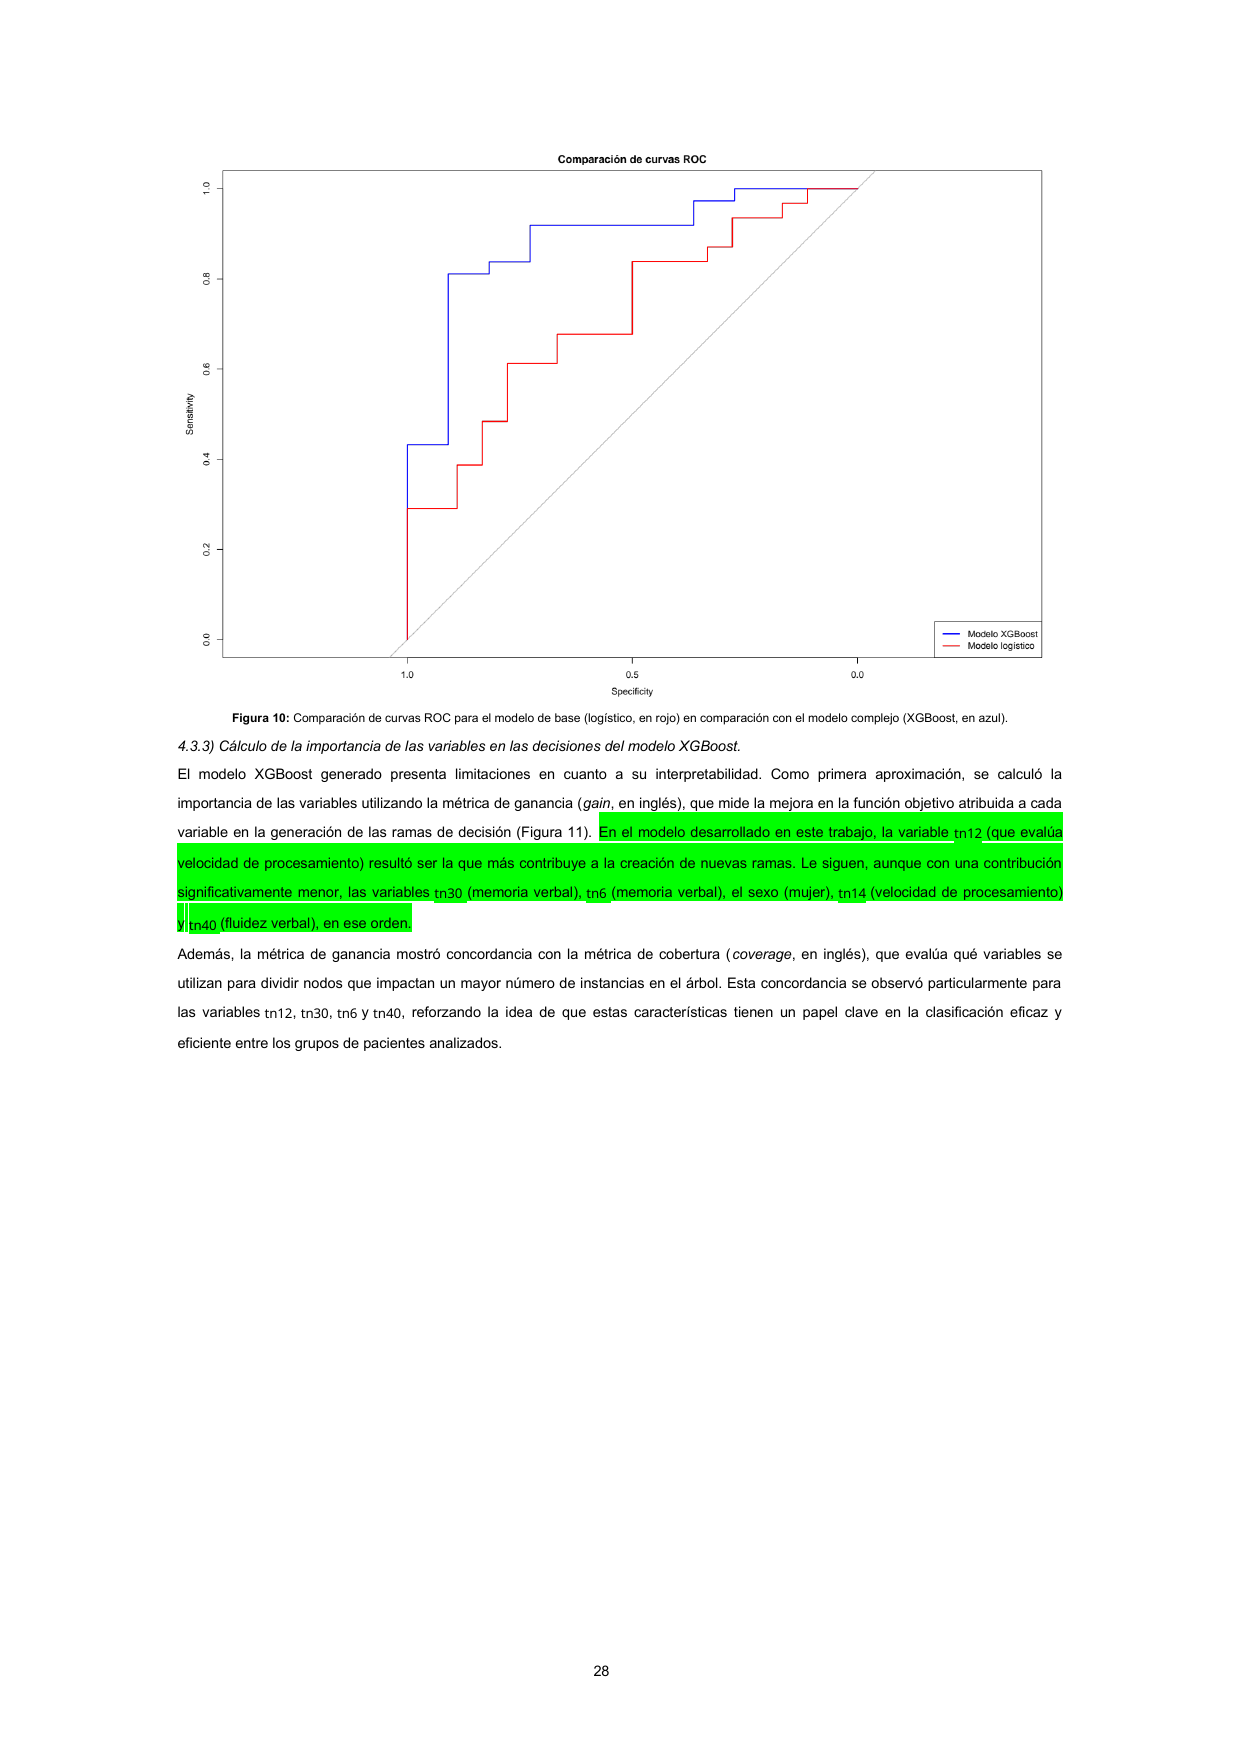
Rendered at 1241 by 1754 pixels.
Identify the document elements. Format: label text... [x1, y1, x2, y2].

text El modelo XGBoost generado presenta limitaciones en cuanto a su interpretabilidad. Como primera aproximación, se calculó la importancia de las variables utilizando la métrica de ganancia (gain, en inglés), que mide la mejora en la función objetivo atribuida a cada variable en la generación de las ramas de decisión (Figura 11). En el modelo desarrollado en este trabajo, la variable tn12 (que evalúa velocidad de procesamiento) resultó ser la que más contribuye a la creación de nuevas ramas. Le siguen, aunque con una contribución significativamente menor, las variables tn30 (memoria verbal), tn6 (memoria verbal), el sexo (mujer), tn14 (velocidad de procesamiento) y tn40 (fluidez verbal), en ese orden. [177, 754, 1063, 843]
text 4.3.3) Cálculo de la importancia de las variables en las decisiones del modelo XGBoost. [177, 726, 1063, 754]
text Figura 10: Comparación de curvas ROC para el modelo de base (logístico, en rojo) en comparación con el modelo complejo (XGBoost, en azul). [177, 701, 1063, 725]
text Además, la métrica de ganancia mostró concordancia con la métrica de cobertura (coverage, en inglés), que evalúa qué variables se utilizan para dividir nodos que impactan un mayor número de instancias en el árbol. Esta concordancia se observó particularmente para las variables tn12, tn30, tn6 y tn40, reforzando la idea de que estas características tienen un papel clave en la clasificación eficaz y eficiente entre los grupos de pacientes analizados. [177, 934, 1063, 1052]
